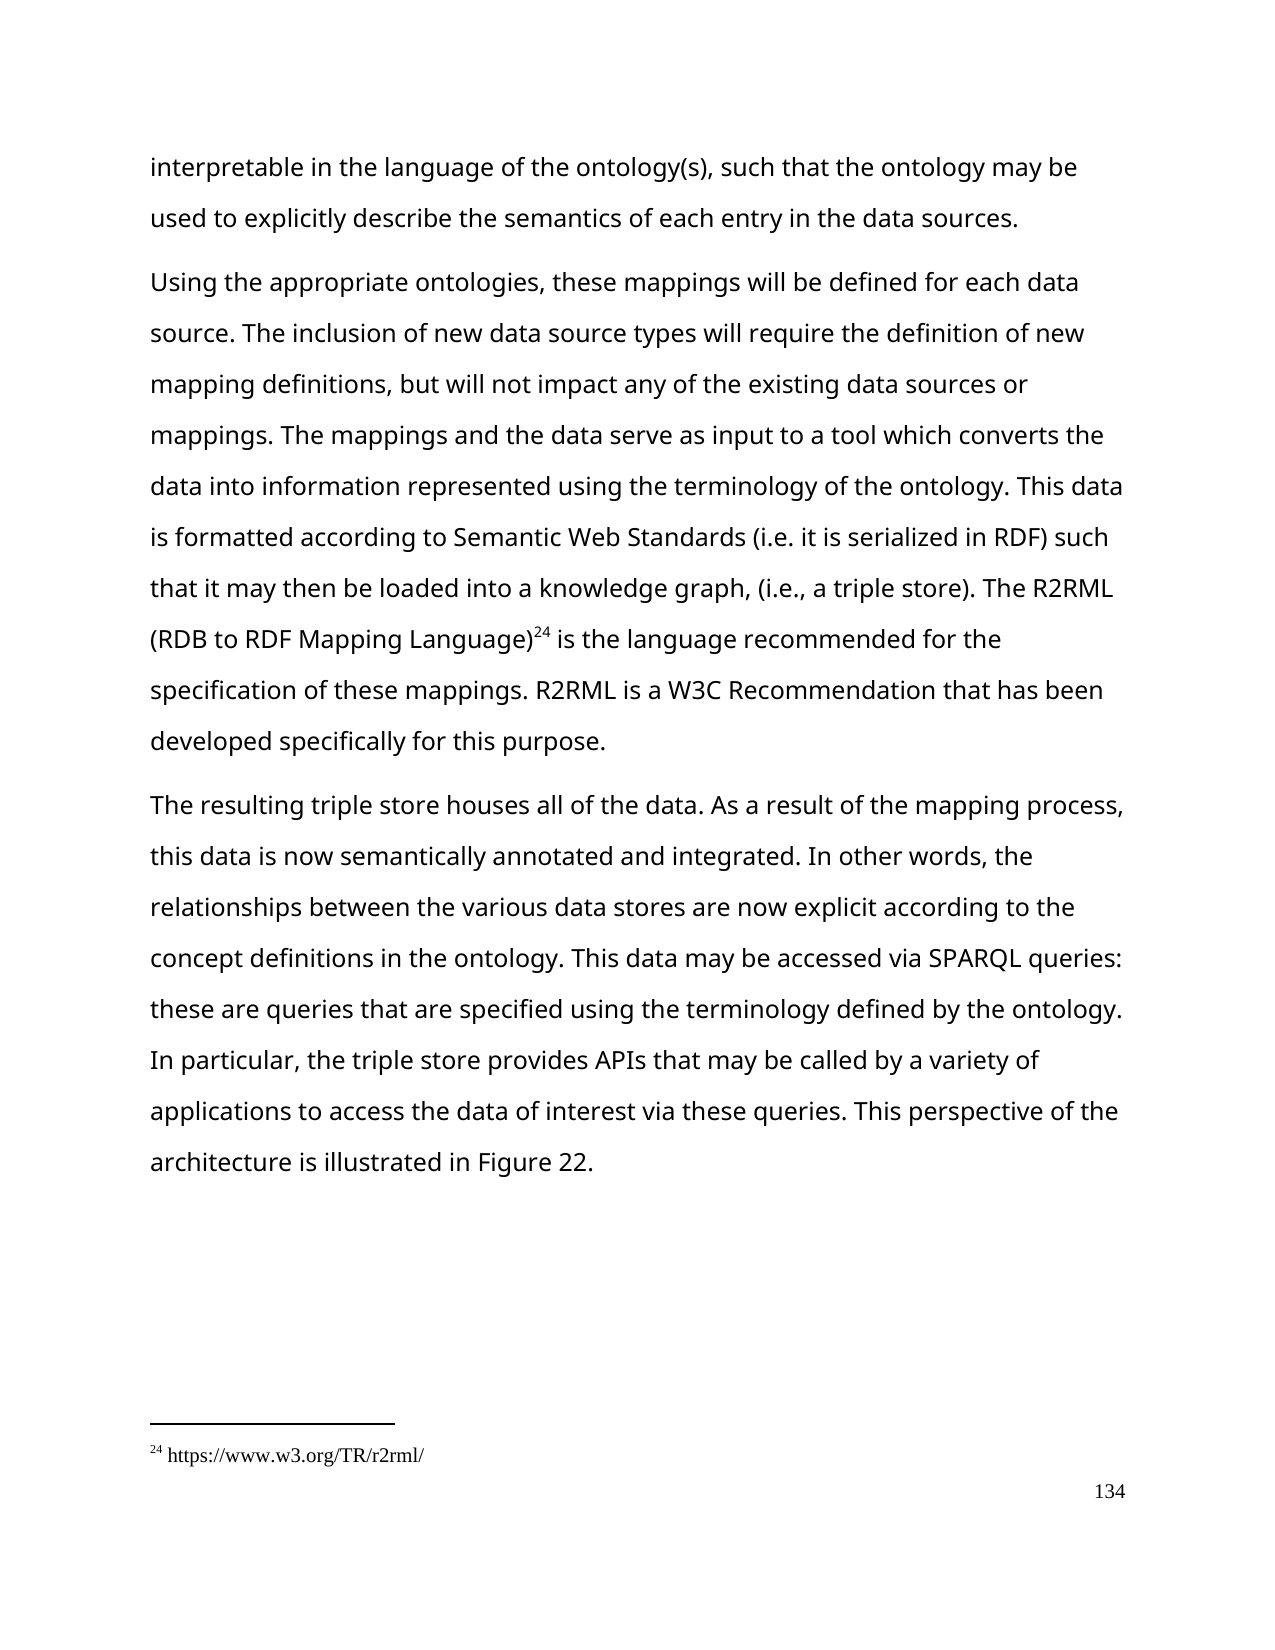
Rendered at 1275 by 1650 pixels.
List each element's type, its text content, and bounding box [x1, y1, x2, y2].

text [150, 150, 1125, 235]
text The resulting triple store houses all of the data. As a result of the mapping process, this data is now semantically annotated and integrated. In other words, the relationships between the various data stores are now explicit according to the concept definitions in the ontology. This data may be accessed via SPARQL queries: these are queries that are specified using the terminology defined by the ontology. In particular, the triple store provides APIs that may be called by a variety of applications to access the data of interest via these queries. This perspective of the architecture is illustrated in Figure 20. [150, 787, 1125, 1179]
text Using the appropriate ontologies, these mappings will be defined for each data source. The inclusion of new data source types will require the definition of new mapping definitions, but will not impact any of the existing data sources or mappings. The mappings and the data serve as input to a tool which converts the data into information represented using the terminology of the ontology. This data is formatted according to Semantic Web Standards (i.e. it is serialized in RDF) such that it may then be loaded into a knowledge graph, (i.e., a triple store). The R2RML (RDB to RDF Mapping Language) is the language recommended for the specification of these mappings. R2RML is a W3C Recommendation that has been developed specifically for this purpose. [150, 264, 1125, 758]
